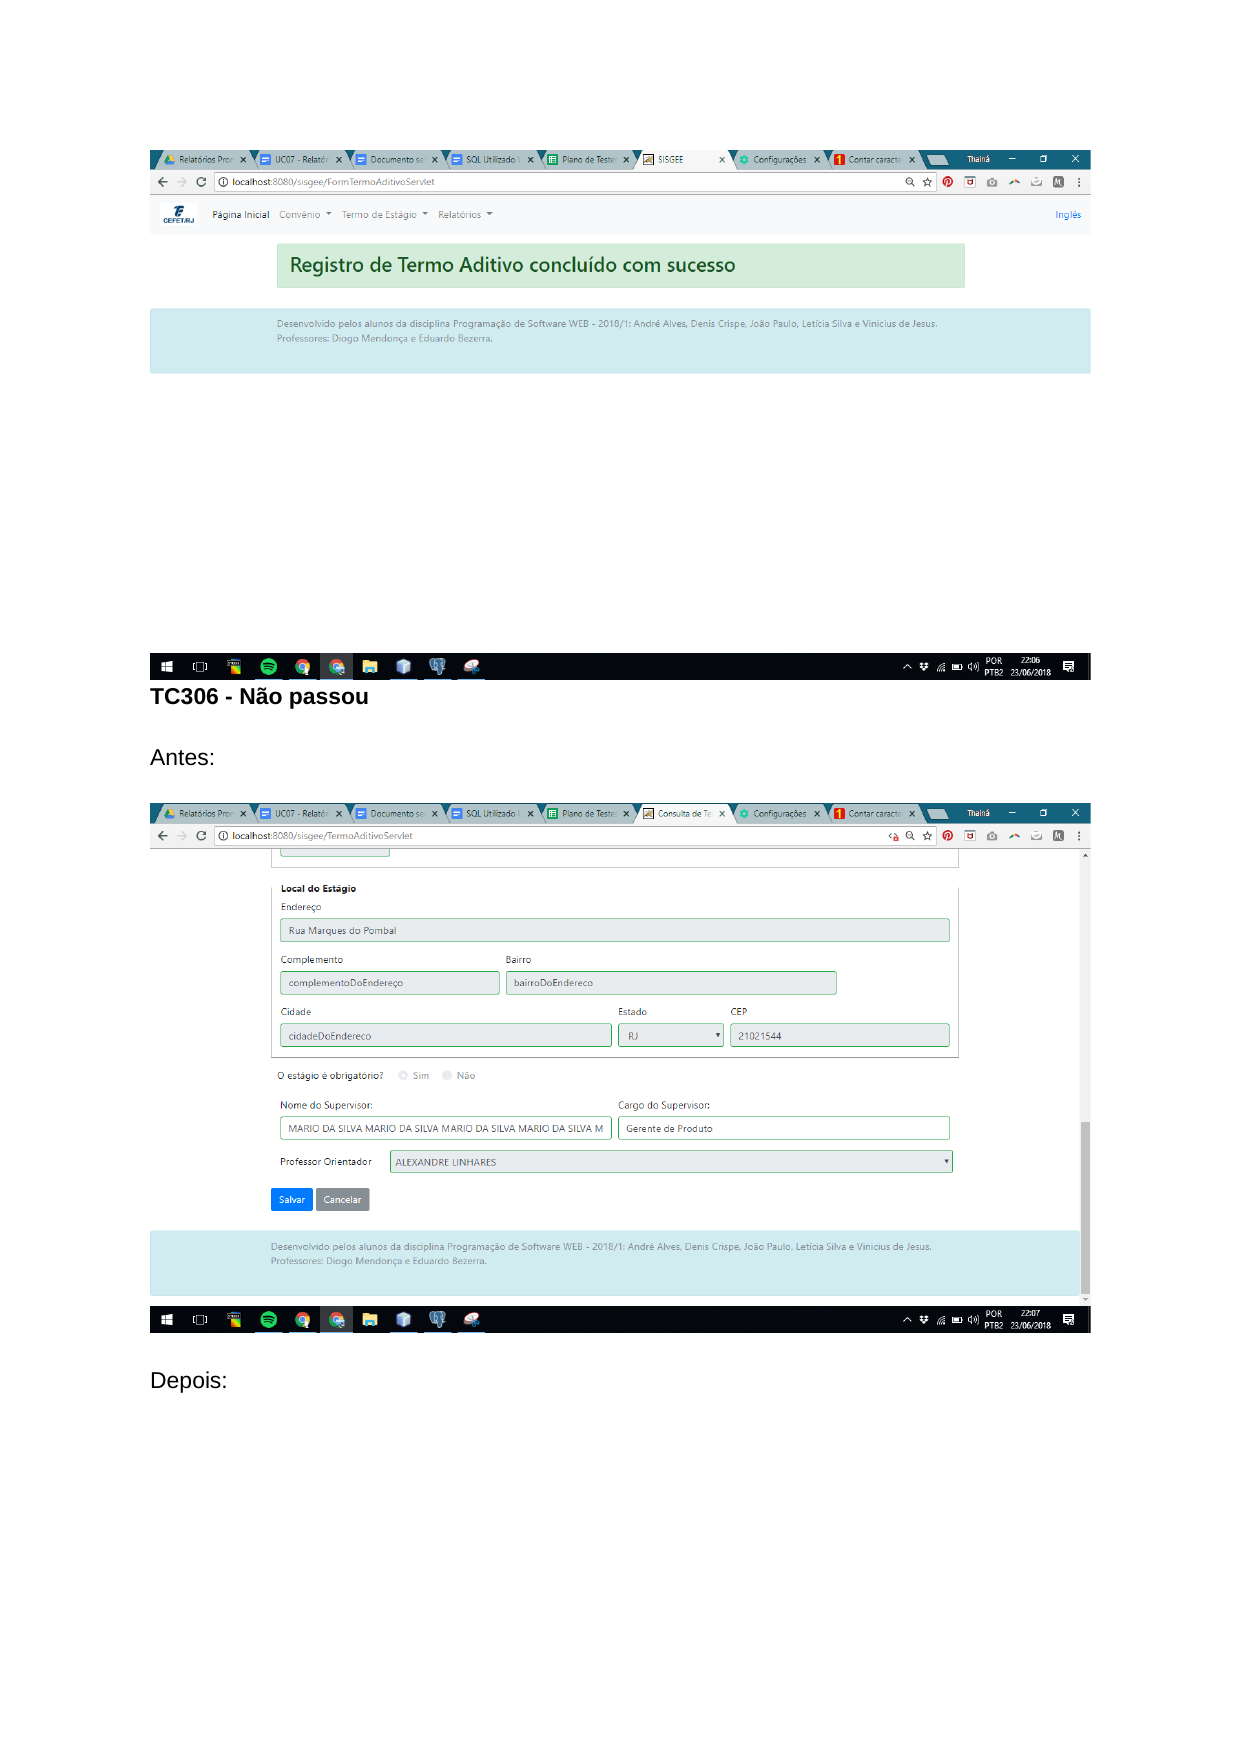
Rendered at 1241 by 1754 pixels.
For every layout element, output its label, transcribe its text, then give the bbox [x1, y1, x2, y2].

text Depois: [150, 1367, 1090, 1393]
text Antes: [150, 743, 1090, 770]
picture [150, 803, 1091, 1333]
text TC306 - Não passou [150, 680, 1090, 709]
picture [150, 150, 1091, 680]
